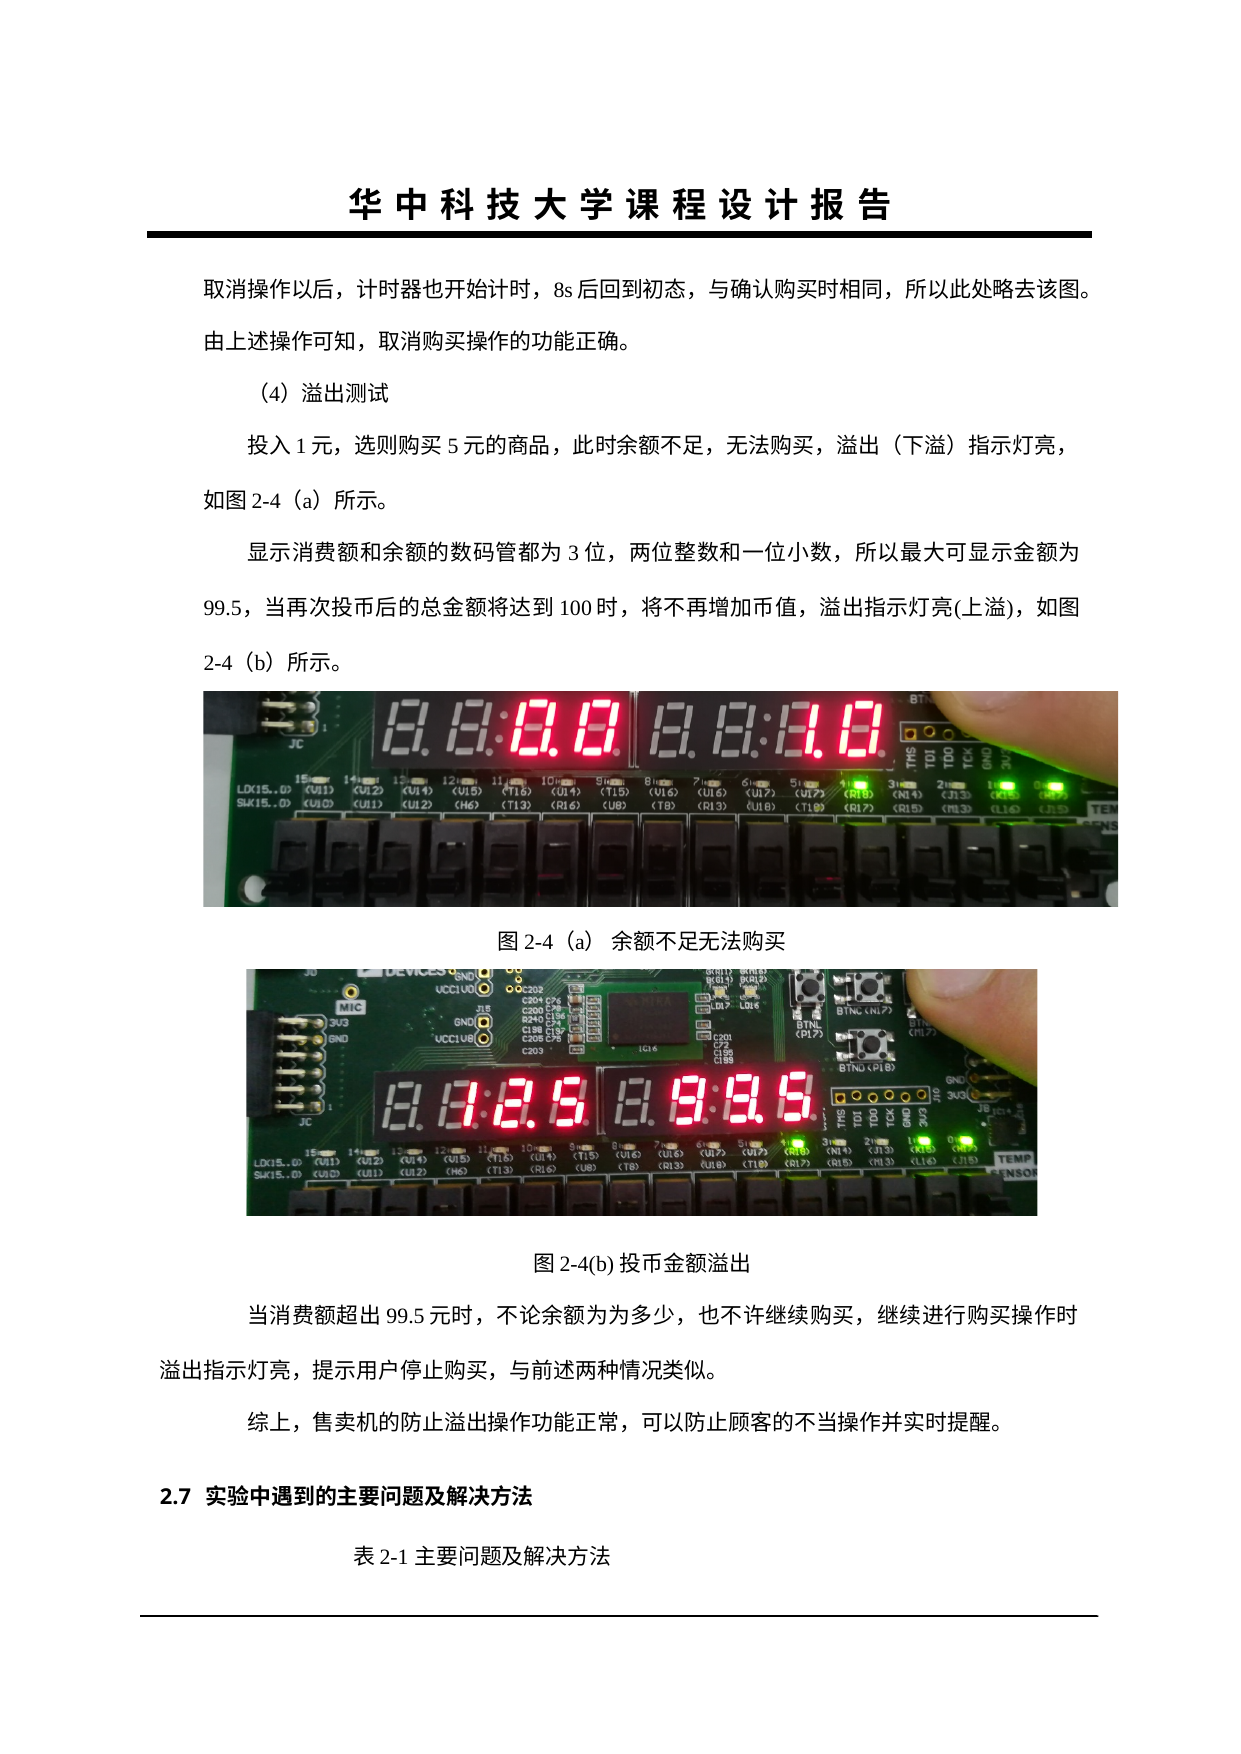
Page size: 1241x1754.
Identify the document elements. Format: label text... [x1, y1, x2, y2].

text 图2-4（a） 余额不足无法购买 [159, 918, 1081, 962]
text 表2-1 主要问题及解决方法 [159, 1539, 1081, 1571]
text 当消费额超出99.5元时，不论余额为为多少，也不许继续购买，继续进行购买操作时溢出指示灯亮，提示用户停止购买，与前述两种情况类似。 [159, 1292, 1081, 1391]
text 显示消费额和余额的数码管都为3位，两位整数和一位小数，所以最大可显示金额为99.5，当再次投币后的总金额将达到100时，将不再增加币值，溢出指示灯亮(上溢)，如图2-4（b）所示。 [203, 529, 1081, 683]
text 由上述操作可知，取消购买操作的功能正确。 [159, 318, 1081, 362]
text 取消操作以后，计时器也开始计时，8s后回到初态，与确认购买时相同，所以此处略去该图。 [159, 266, 1081, 310]
picture [203, 691, 1119, 907]
text 综上，售卖机的防止溢出操作功能正常，可以防止顾客的不当操作并实时提醒。 [159, 1399, 1081, 1443]
subtitle 实验中遇到的主要问题及解决方法 [159, 1473, 1081, 1517]
text （4）溢出测试 [203, 370, 1081, 414]
picture [246, 969, 1038, 1216]
text 投入1元，选则购买5元的商品，此时余额不足，无法购买，溢出（下溢）指示灯亮，如图2-4（a）所示。 [203, 422, 1081, 521]
text 图2-4(b) 投币金额溢出 [159, 1240, 1081, 1284]
